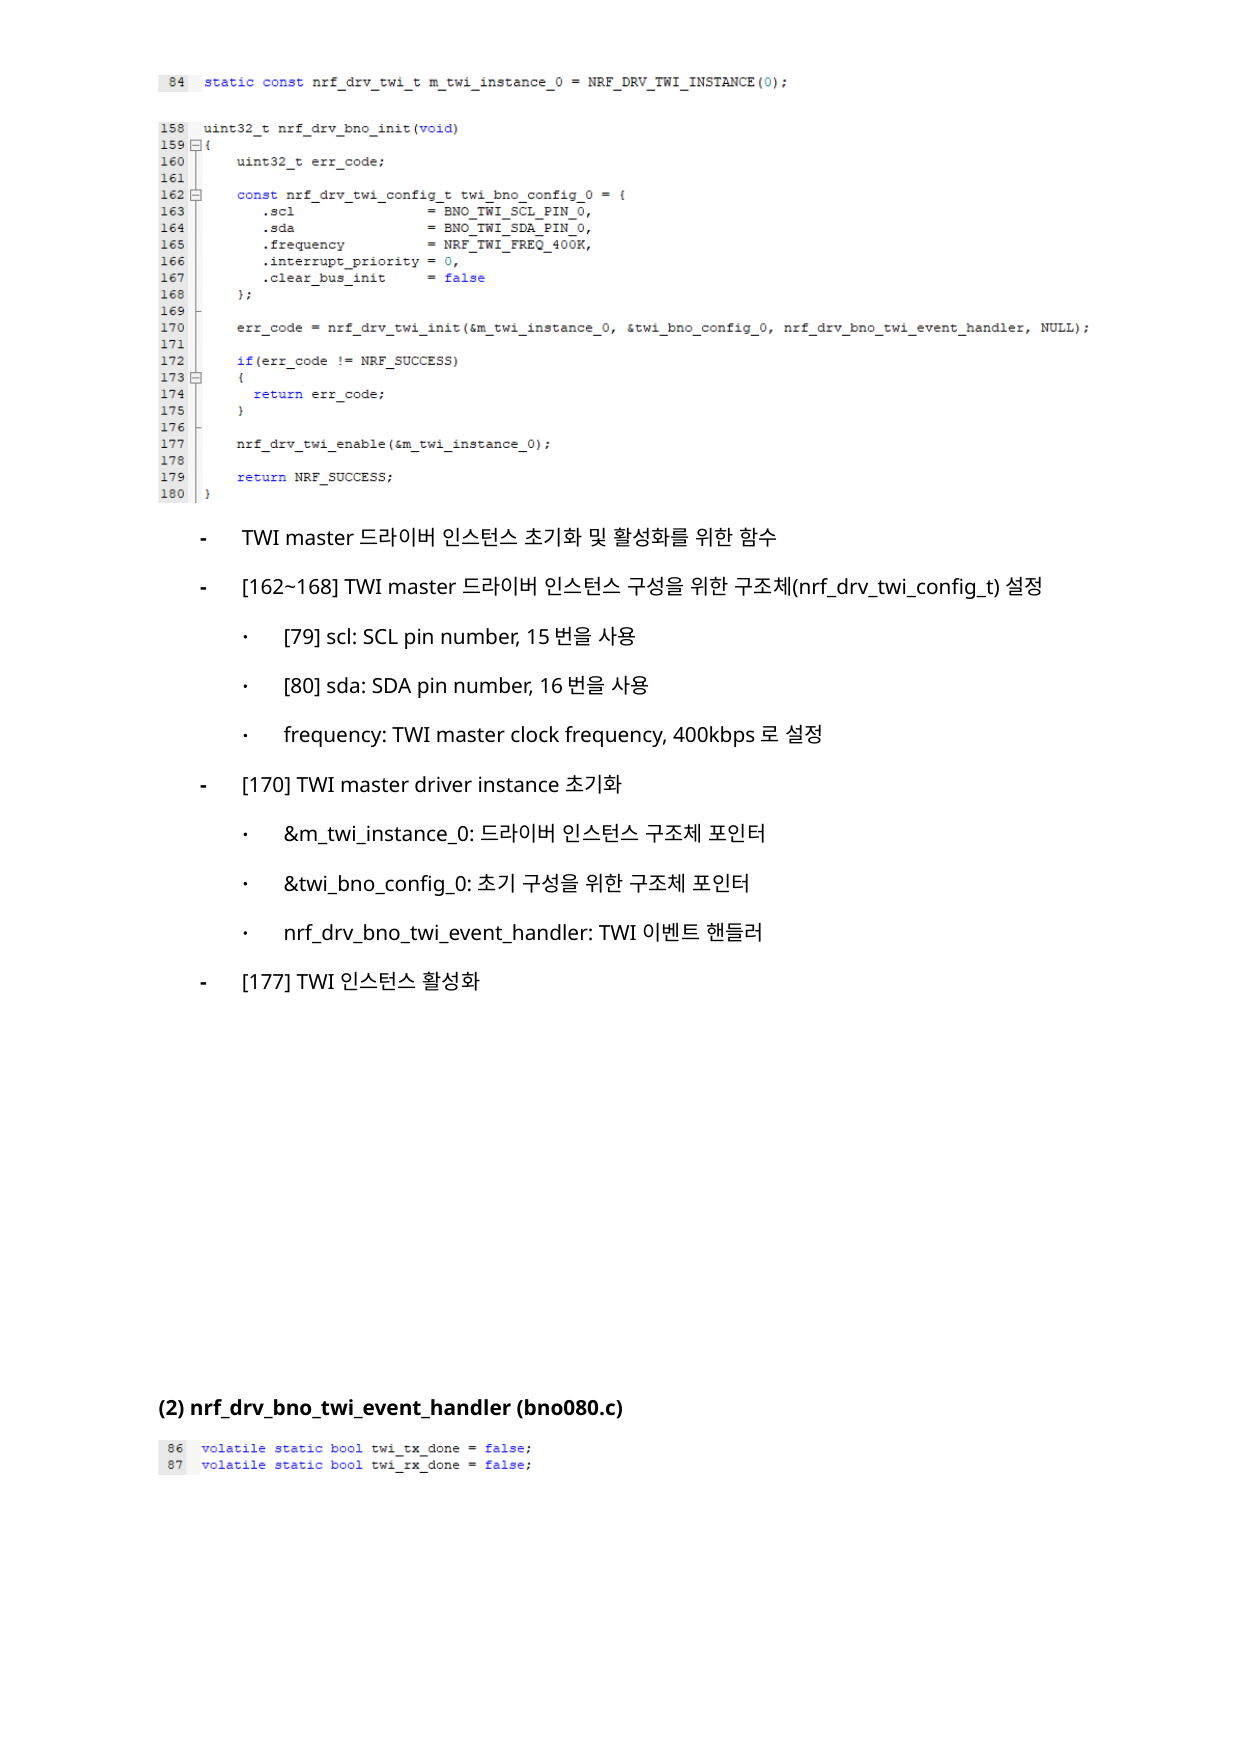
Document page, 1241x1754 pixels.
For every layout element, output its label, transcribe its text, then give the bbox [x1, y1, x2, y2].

list &m_twi_instance_0: 드라이버 인스턴스 구조체 포인터 [242, 817, 1165, 848]
picture [158, 75, 796, 92]
list frequency: TWI master clock frequency, 400kbps로 설정 [242, 719, 1165, 749]
list [162~168] TWI master 드라이버 인스턴스 구성을 위한 구조체(nrf_drv_twi_config_t) 설정 [200, 571, 1165, 601]
list nrf_drv_bno_twi_event_handler: TWI 이벤트 핸들러 [242, 916, 1165, 946]
picture [158, 1440, 542, 1475]
list [170] TWI master driver instance 초기화 [200, 768, 1165, 798]
text (2) nrf_drv_bno_twi_event_handler (bno080.c) [75, 1393, 1165, 1422]
list [177] TWI 인스턴스 활성화 [200, 966, 1165, 996]
list [80] sda: SDA pin number, 16번을 사용 [242, 669, 1165, 699]
list &twi_bno_config_0: 초기 구성을 위한 구조체 포인터 [242, 867, 1165, 897]
list TWI master 드라이버 인스턴스 초기화 및 활성화를 위한 함수 [200, 521, 1165, 551]
picture [158, 122, 1099, 503]
list [79] scl: SCL pin number, 15번을 사용 [242, 620, 1165, 650]
